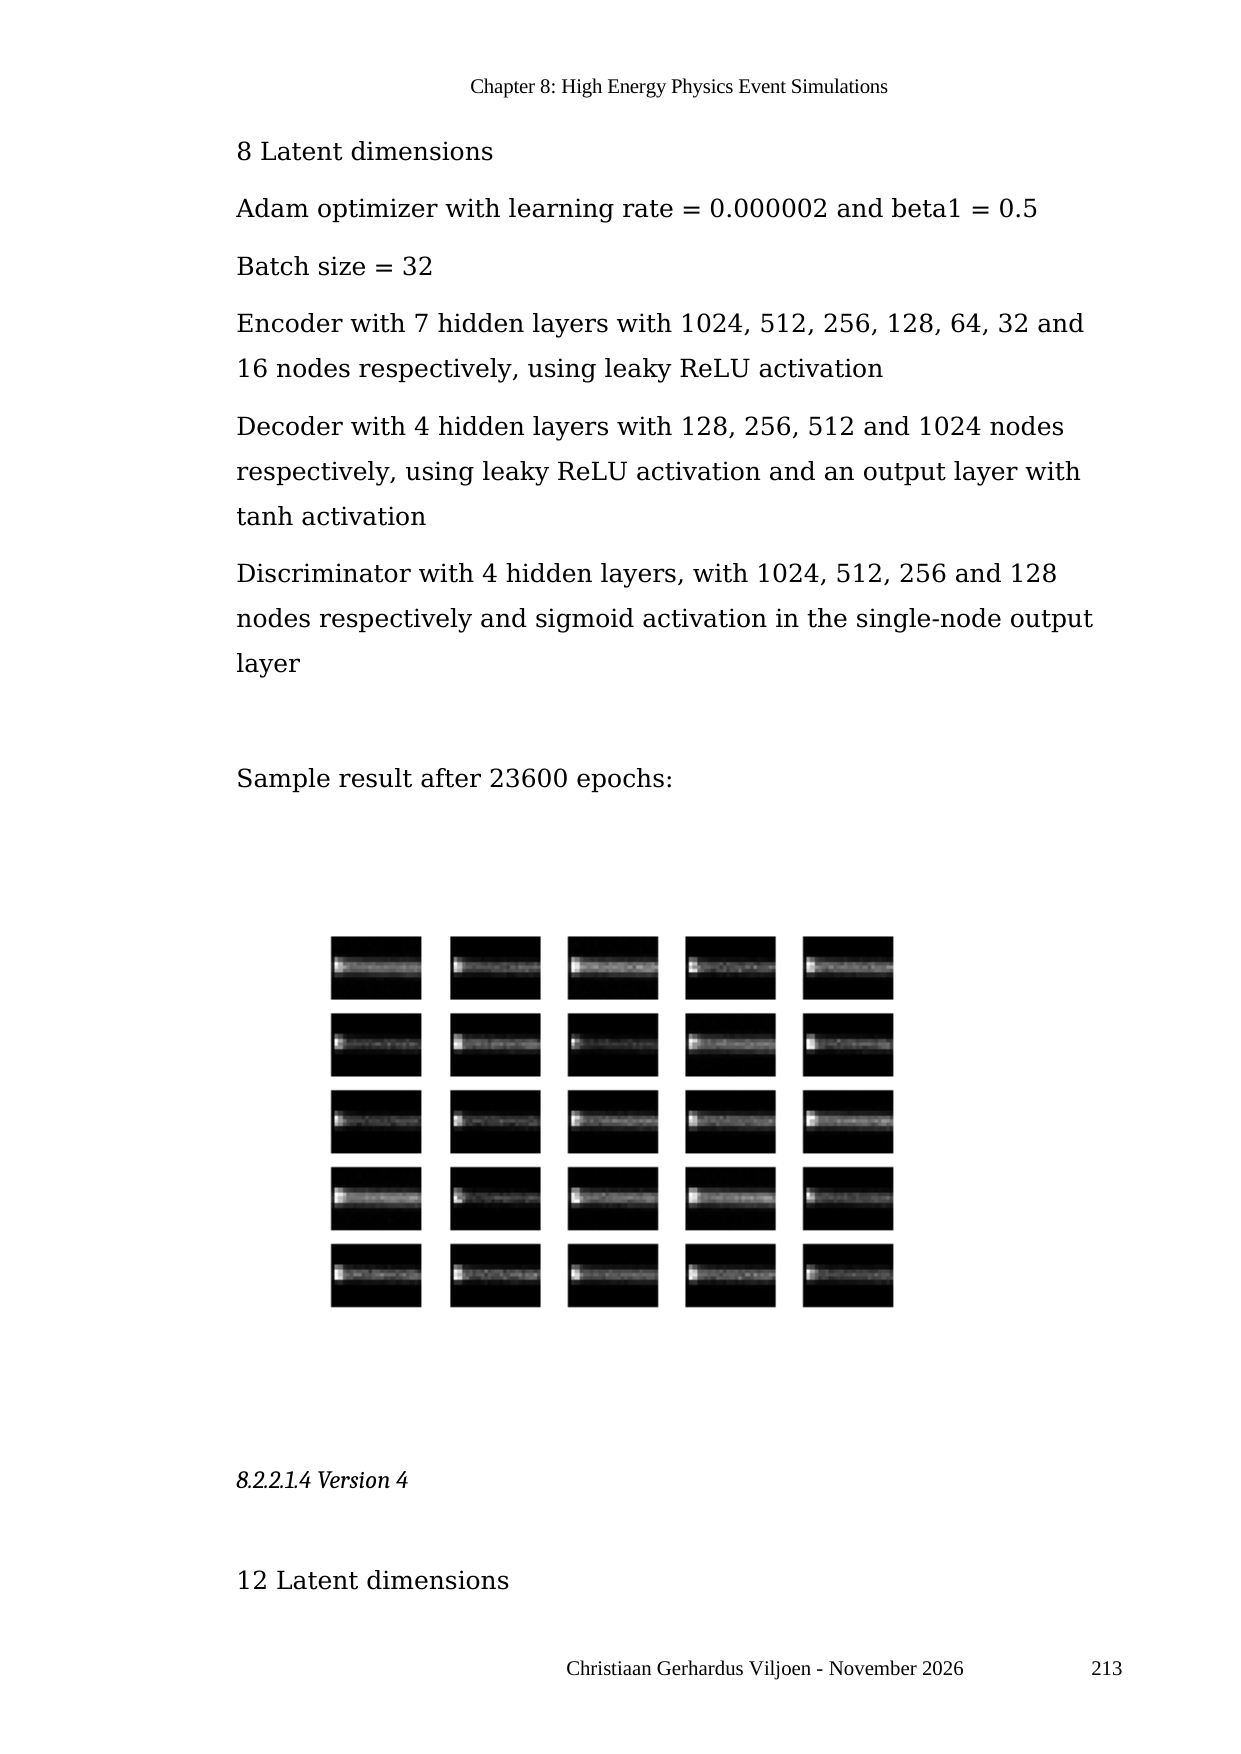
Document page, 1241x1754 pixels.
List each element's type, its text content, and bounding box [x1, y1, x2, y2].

text 8 Latent dimensions [236, 135, 1122, 165]
text Adam optimizer with learning rate = 0.000002 and beta1 = 0.5 [236, 193, 1122, 223]
subtitle Version 4 [236, 1466, 1122, 1494]
text Encoder with 7 hidden layers with 1024, 512, 256, 128, 64, 32 and 16 nodes respectively, using leaky ReLU activation [236, 308, 1122, 383]
text 12 Latent dimensions [236, 1564, 1122, 1594]
text Decoder with 4 hidden layers with 128, 256, 512 and 1024 nodes respectively, using leaky ReLU activation and an output layer with tanh activation [236, 410, 1122, 530]
text Batch size = 32 [236, 250, 1122, 280]
text Discriminator with 4 hidden layers, with 1024, 512, 256 and 128 nodes respectively and sigmoid activation in the single-node output layer [236, 558, 1122, 678]
picture [236, 877, 972, 1369]
text Sample result after 23600 epochs: [236, 763, 1122, 793]
